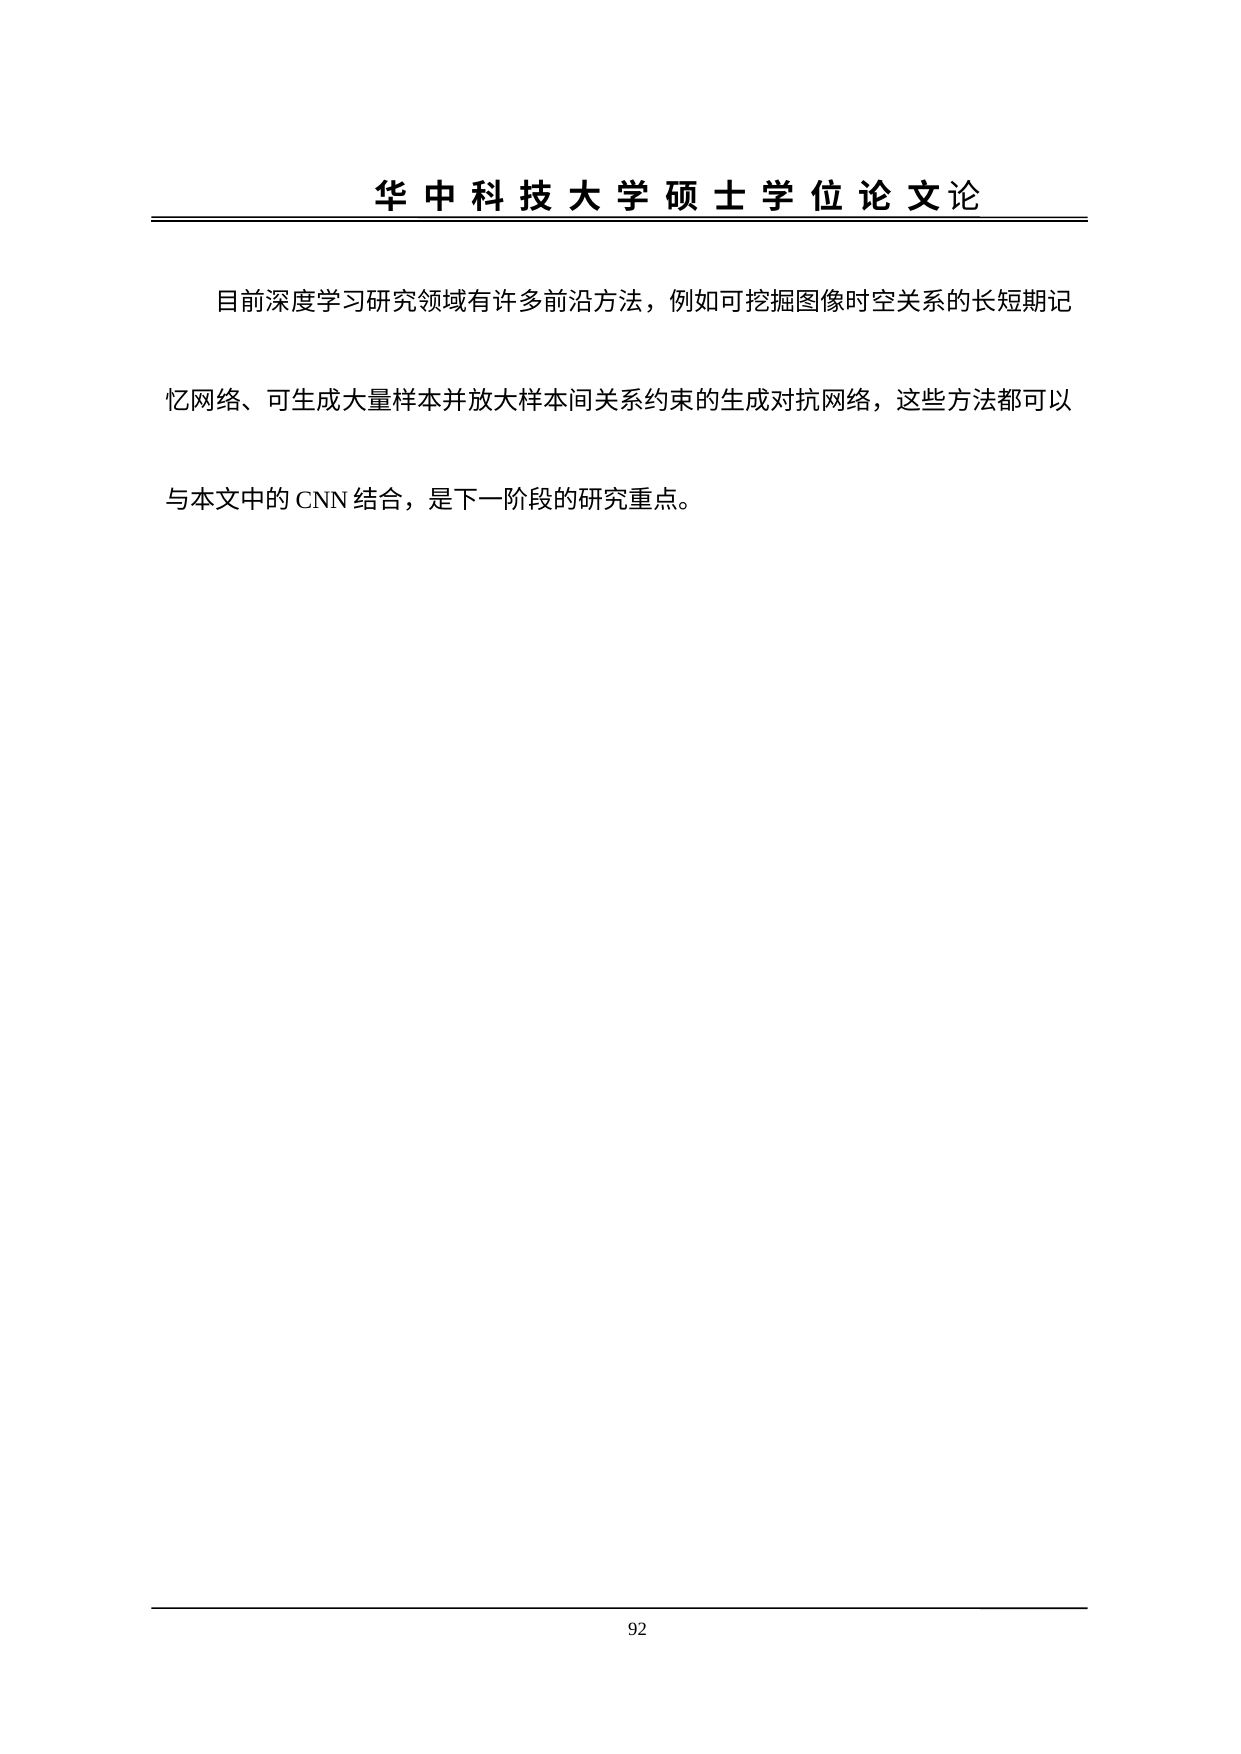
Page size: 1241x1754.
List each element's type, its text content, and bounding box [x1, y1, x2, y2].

text 目前深度学习研究领域有许多前沿方法，例如可挖掘图像时空关系的长短期记忆网络、可生成大量样本并放大样本间关系约束的生成对抗网络，这些方法都可以与本文中的CNN结合，是下一阶段的研究重点。 [165, 267, 1075, 531]
